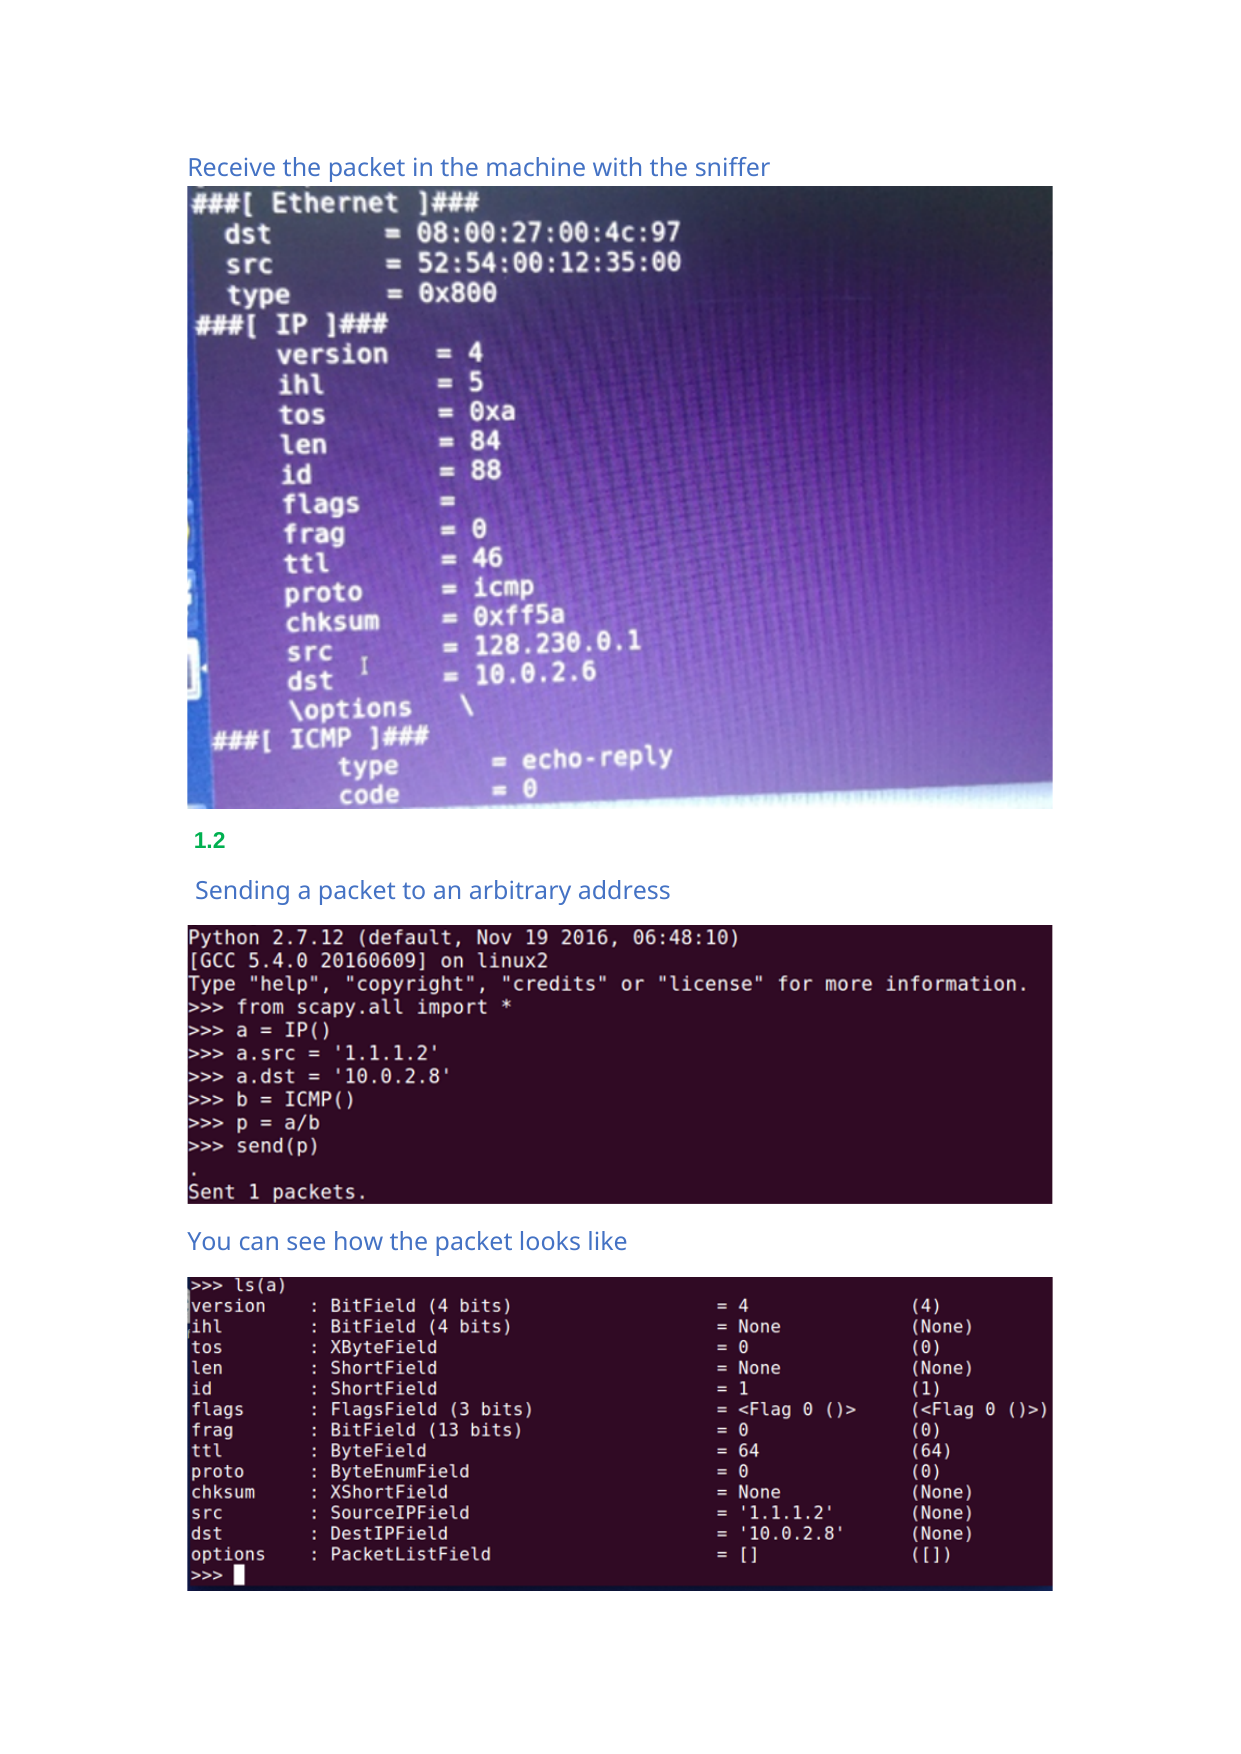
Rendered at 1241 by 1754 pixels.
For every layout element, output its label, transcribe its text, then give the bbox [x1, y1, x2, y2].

text You can see how the packet looks like [187, 1224, 1053, 1258]
text 1.2 [187, 827, 1053, 854]
text Sending a packet to an arbitrary address [187, 872, 1053, 906]
picture [187, 1277, 1053, 1591]
picture [187, 186, 1053, 809]
text Receive the packet in the machine with the sniffer [187, 150, 1053, 186]
picture [187, 925, 1053, 1205]
